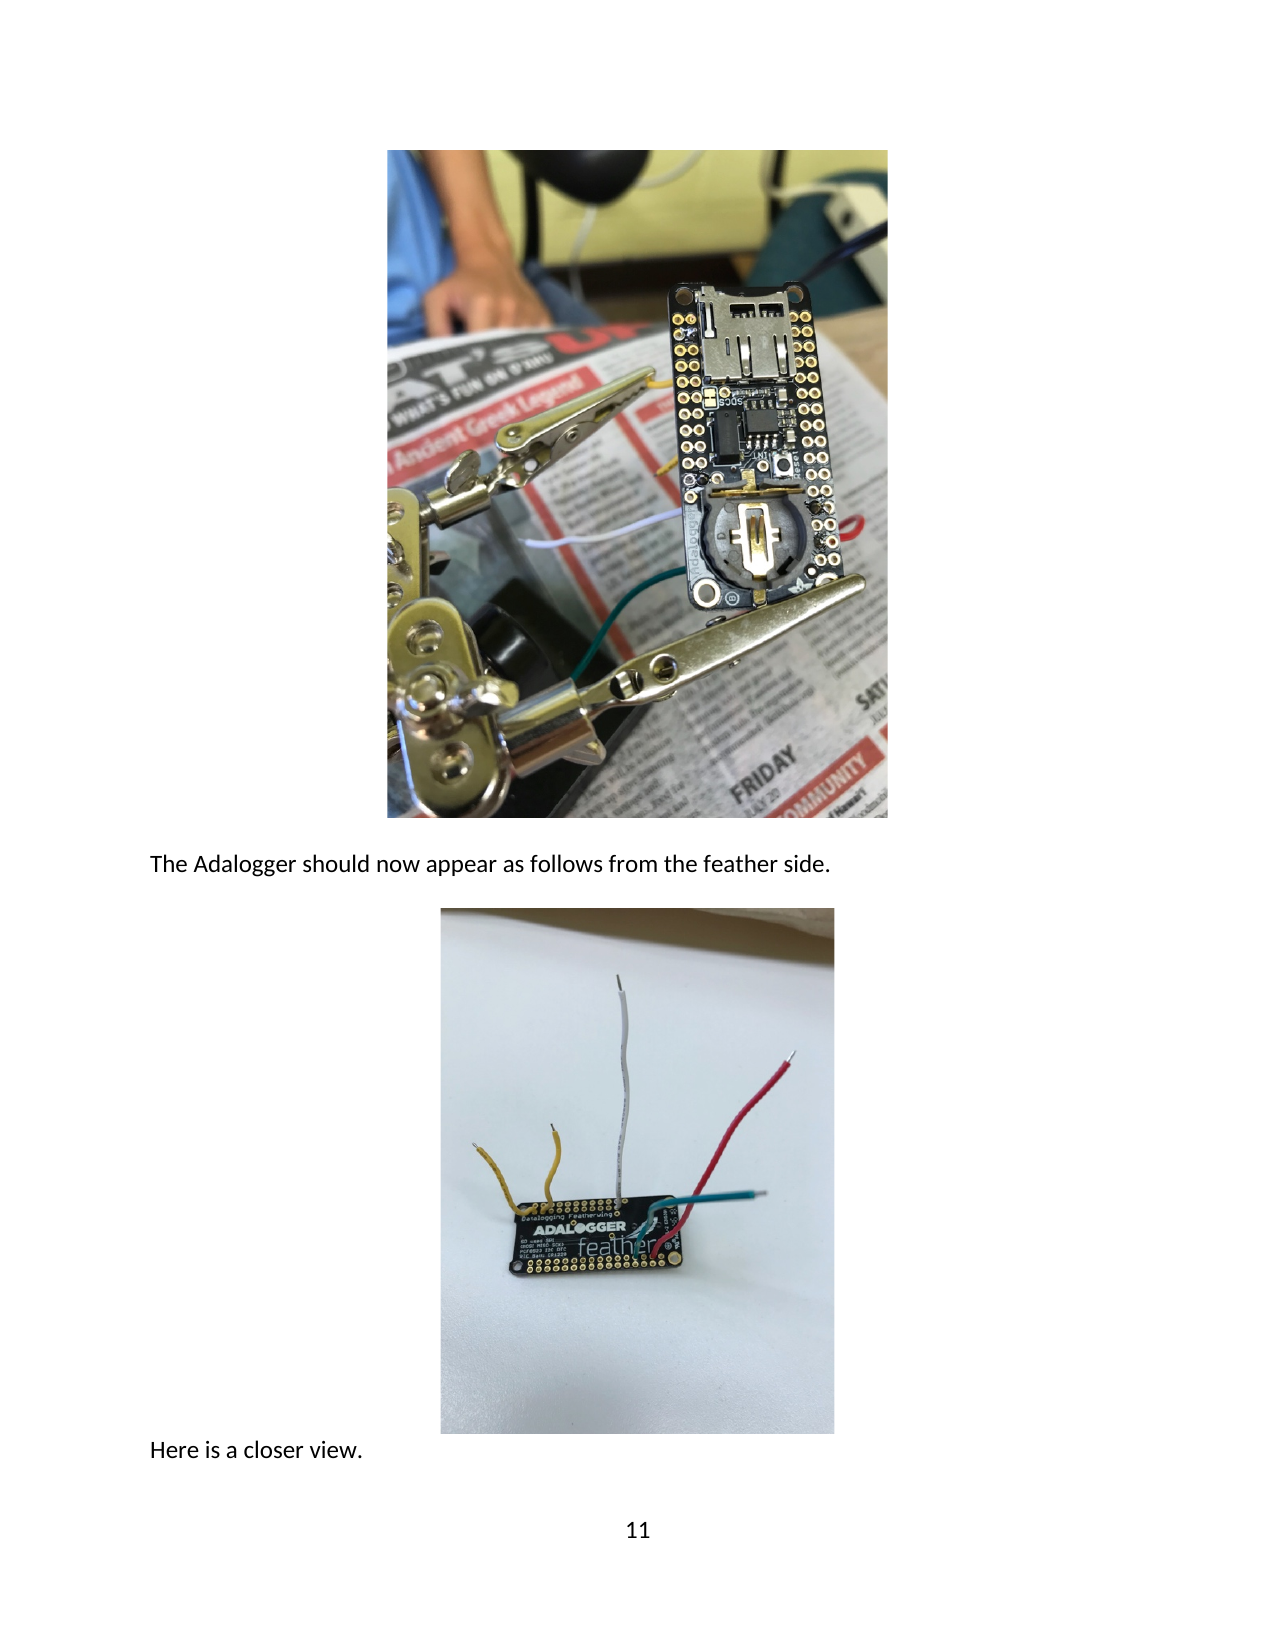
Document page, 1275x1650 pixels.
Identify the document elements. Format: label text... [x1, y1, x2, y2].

picture [440, 908, 835, 1434]
text Here is a closer view. [150, 1434, 1125, 1464]
picture [387, 150, 888, 818]
text The Adalogger should now appear as follows from the feather side. [150, 848, 1125, 878]
